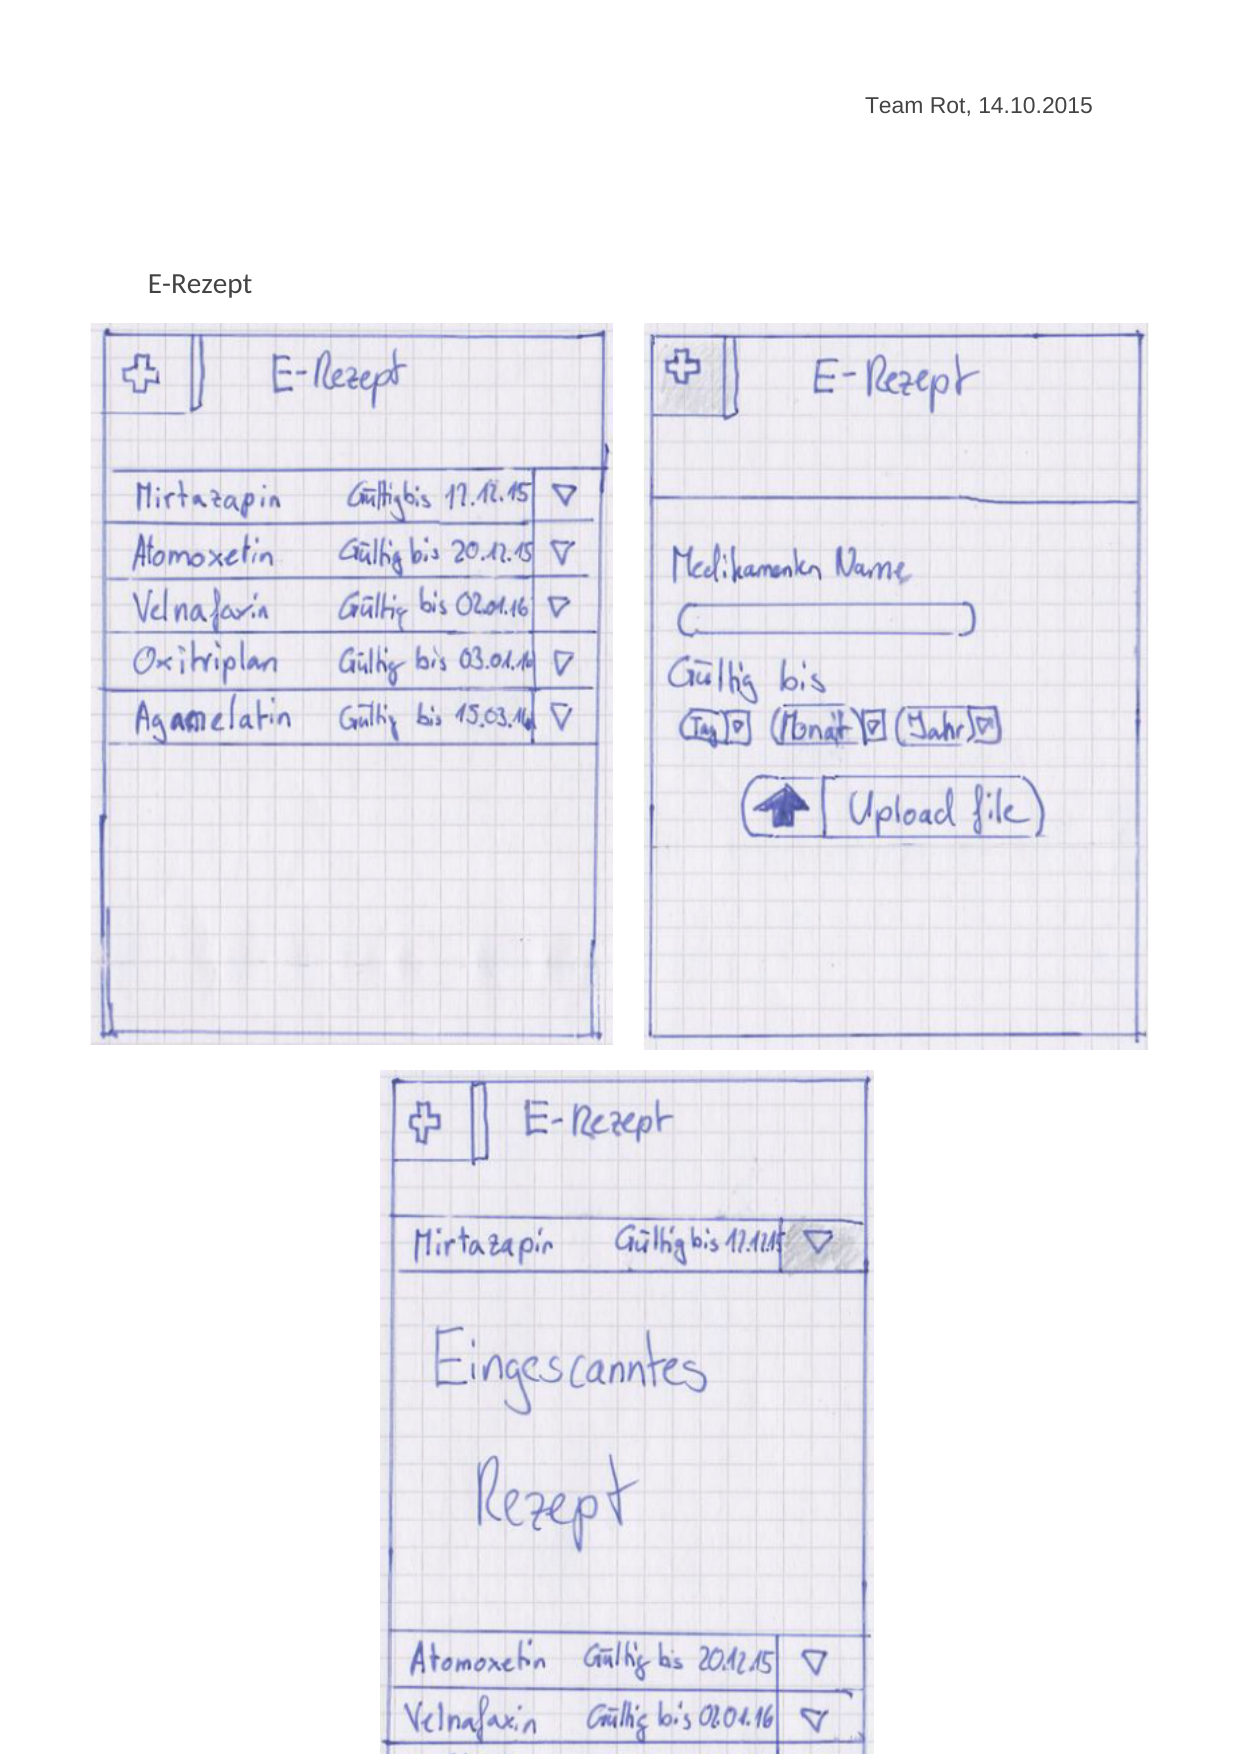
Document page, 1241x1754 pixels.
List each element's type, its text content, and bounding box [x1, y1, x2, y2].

picture [90, 323, 613, 1045]
picture [643, 323, 1149, 1050]
text E-Rezept [148, 265, 1093, 301]
picture [380, 1070, 874, 1754]
